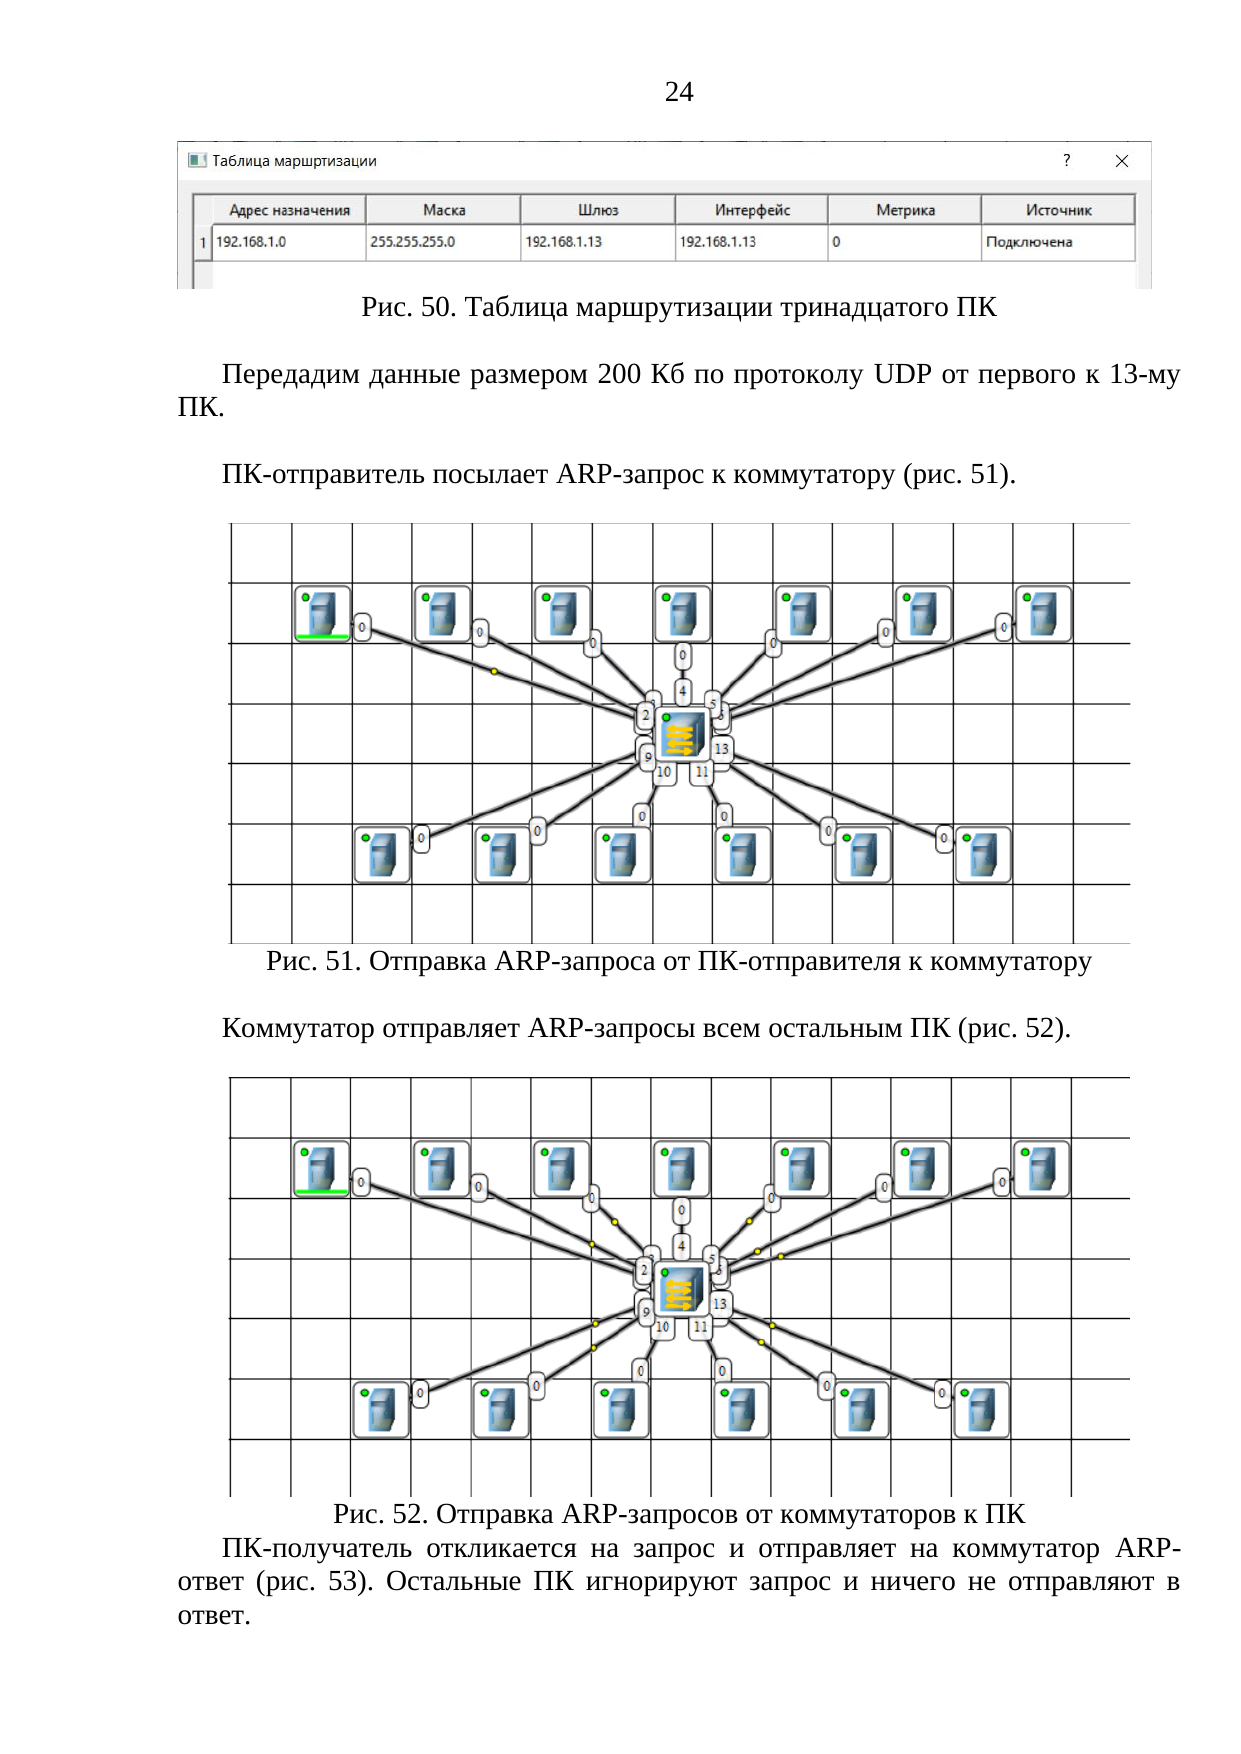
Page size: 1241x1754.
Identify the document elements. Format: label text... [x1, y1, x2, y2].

text ПК-отправитель посылает ARP-запрос к коммутатору (рис. 51). [177, 456, 1181, 490]
text Рис. 50. Таблица маршрутизации тринадцатого ПК [177, 289, 1181, 322]
text Рис. 52. Отправка ARP-запросов от коммутаторов к ПК [177, 1496, 1181, 1530]
text Коммутатор отправляет ARP-запросы всем остальным ПК (рис. 52). [177, 1011, 1181, 1044]
picture [228, 523, 1131, 944]
picture [228, 1077, 1130, 1497]
text ПК-получатель откликается на запрос и отправляет на коммутатор ARP-ответ (рис. 53). Остальные ПК игнорируют запрос и ничего не отправляют в ответ. [177, 1530, 1181, 1630]
picture [177, 141, 1152, 289]
text Рис. 51. Отправка ARP-запроса от ПК-отправителя к коммутатору [177, 943, 1181, 977]
text Передадим данные размером 200 Кб по протоколу UDP от первого к 13-му ПК. [177, 356, 1181, 423]
